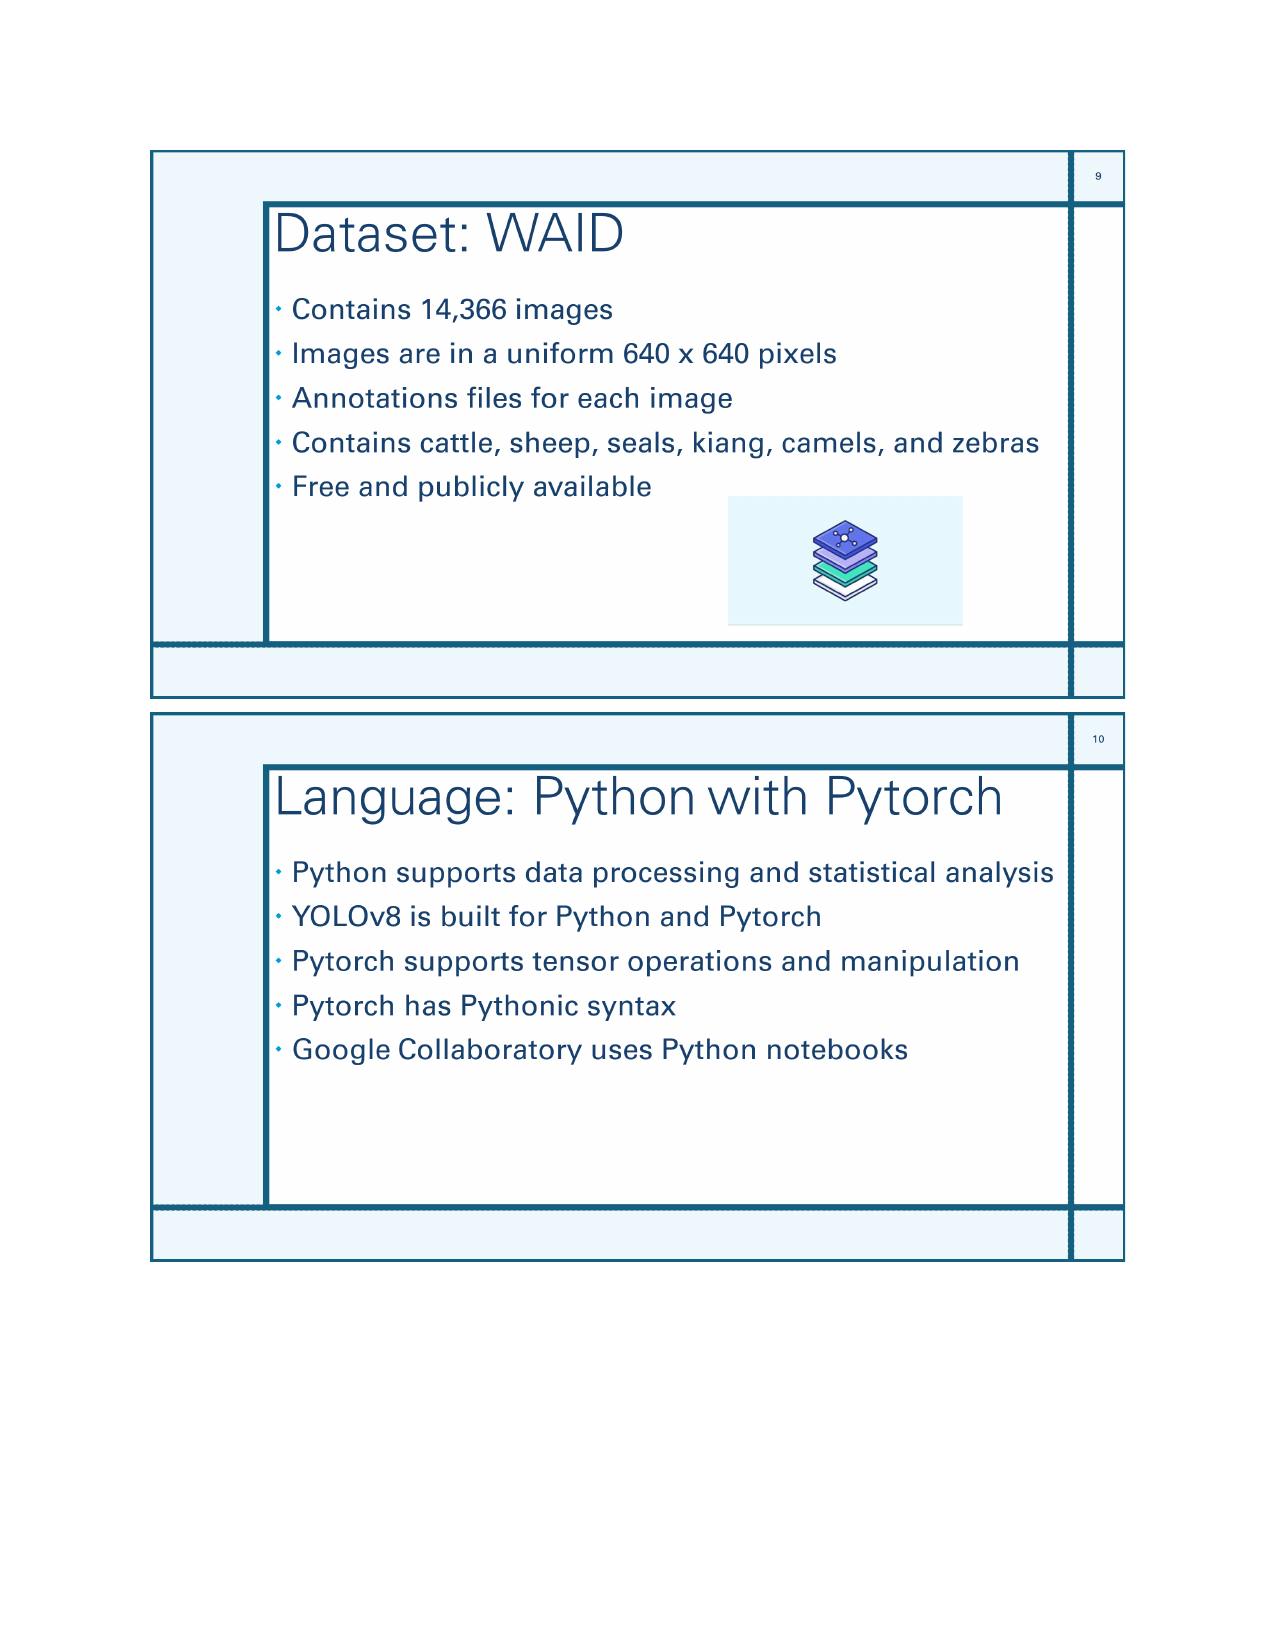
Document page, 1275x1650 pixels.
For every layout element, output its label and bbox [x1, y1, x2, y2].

picture [150, 150, 1125, 699]
picture [150, 712, 1125, 1262]
